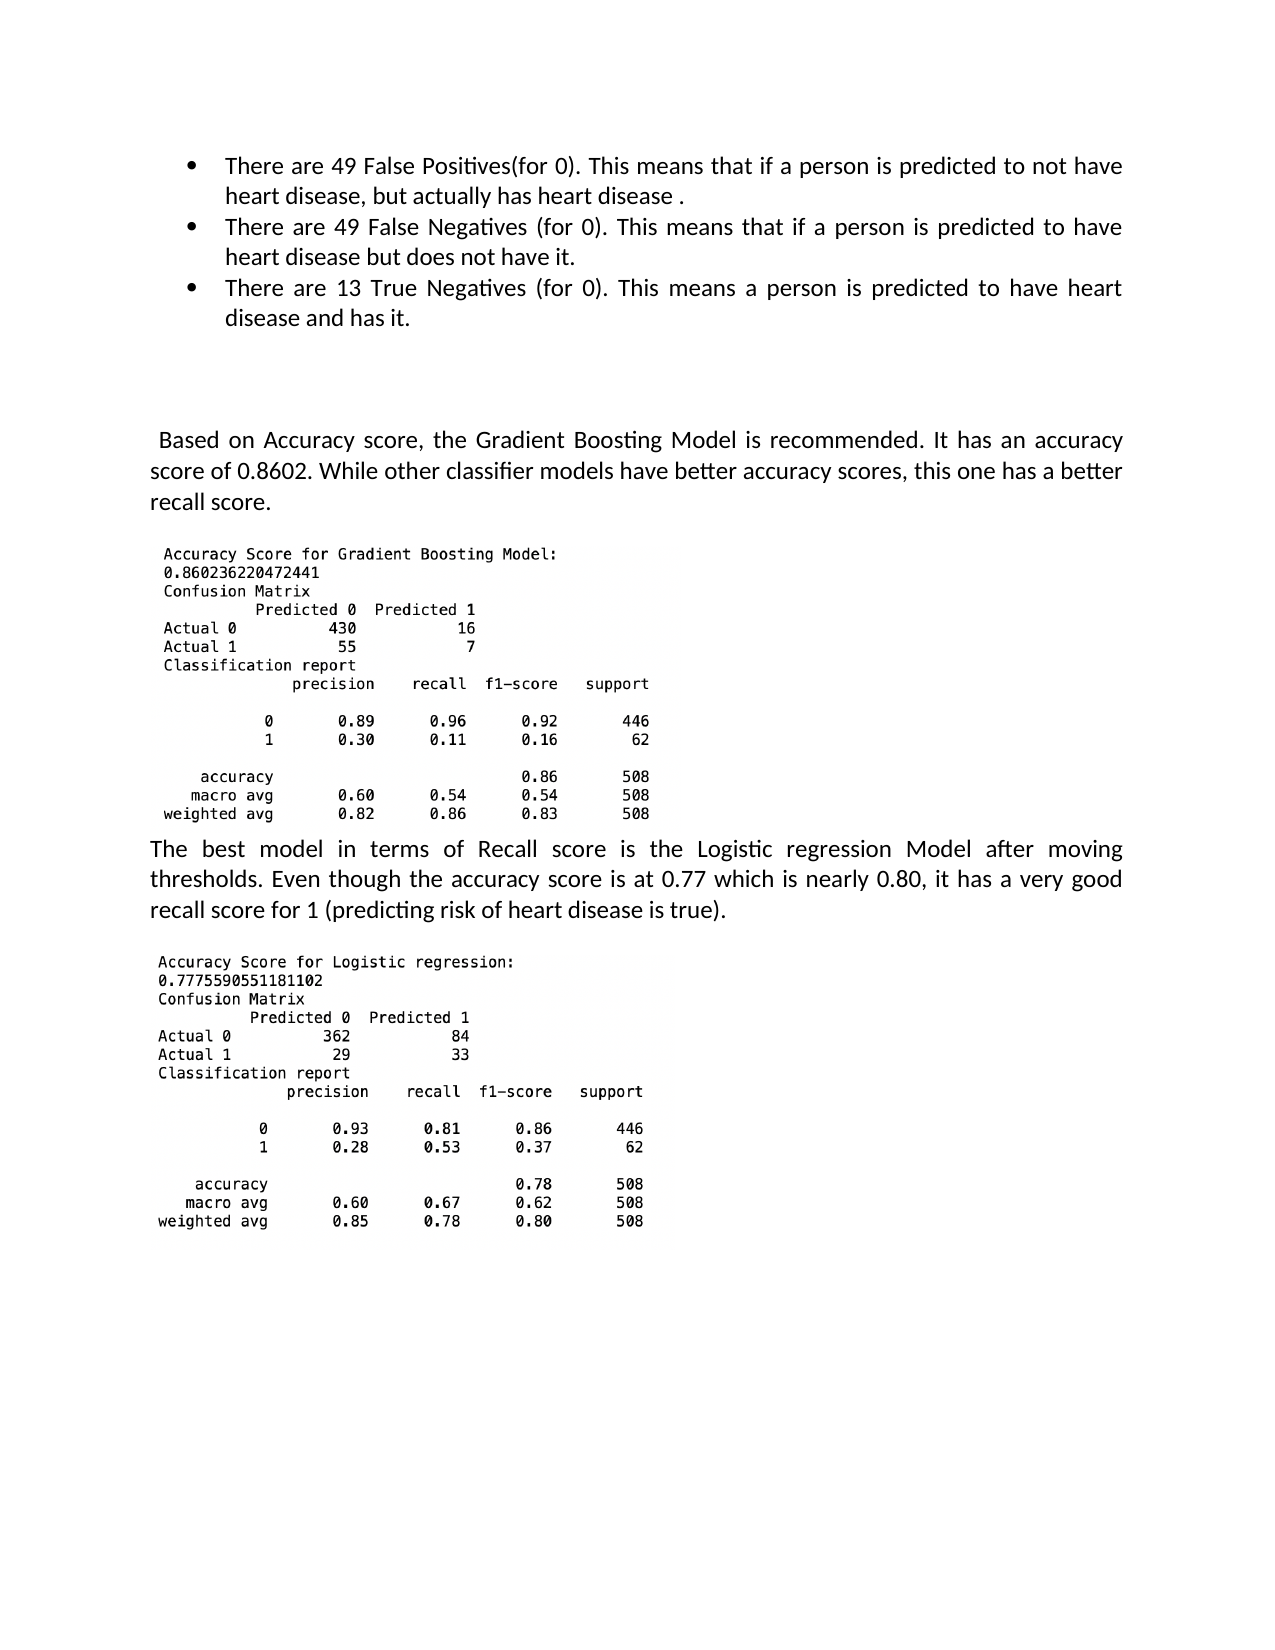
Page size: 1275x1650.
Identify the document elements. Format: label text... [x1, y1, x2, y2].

list There are 49 False Positives(for 0). This means that if a person is predicted to not have heart disease, but actually has heart disease . [187, 150, 1125, 211]
list There are 13 True Negatives (for 0). This means a person is predicted to have heart disease and has it. [187, 272, 1125, 333]
text The best model in terms of Recall score is the Logistic regression Model after moving thresholds. Even though the accuracy score is at 0.77 which is nearly 0.80, it has a very good recall score for 1 (predicting risk of heart disease is true). [150, 833, 1125, 924]
list There are 49 False Negatives (for 0). This means that if a person is predicted to have heart disease but does not have it. [187, 211, 1125, 272]
picture [150, 546, 681, 833]
text Based on Accuracy score, the Gradient Boosting Model is recommended. It has an accuracy score of 0.8602. While other classifier models have better accuracy scores, this one has a better recall score. [150, 425, 1125, 516]
picture [150, 955, 675, 1250]
